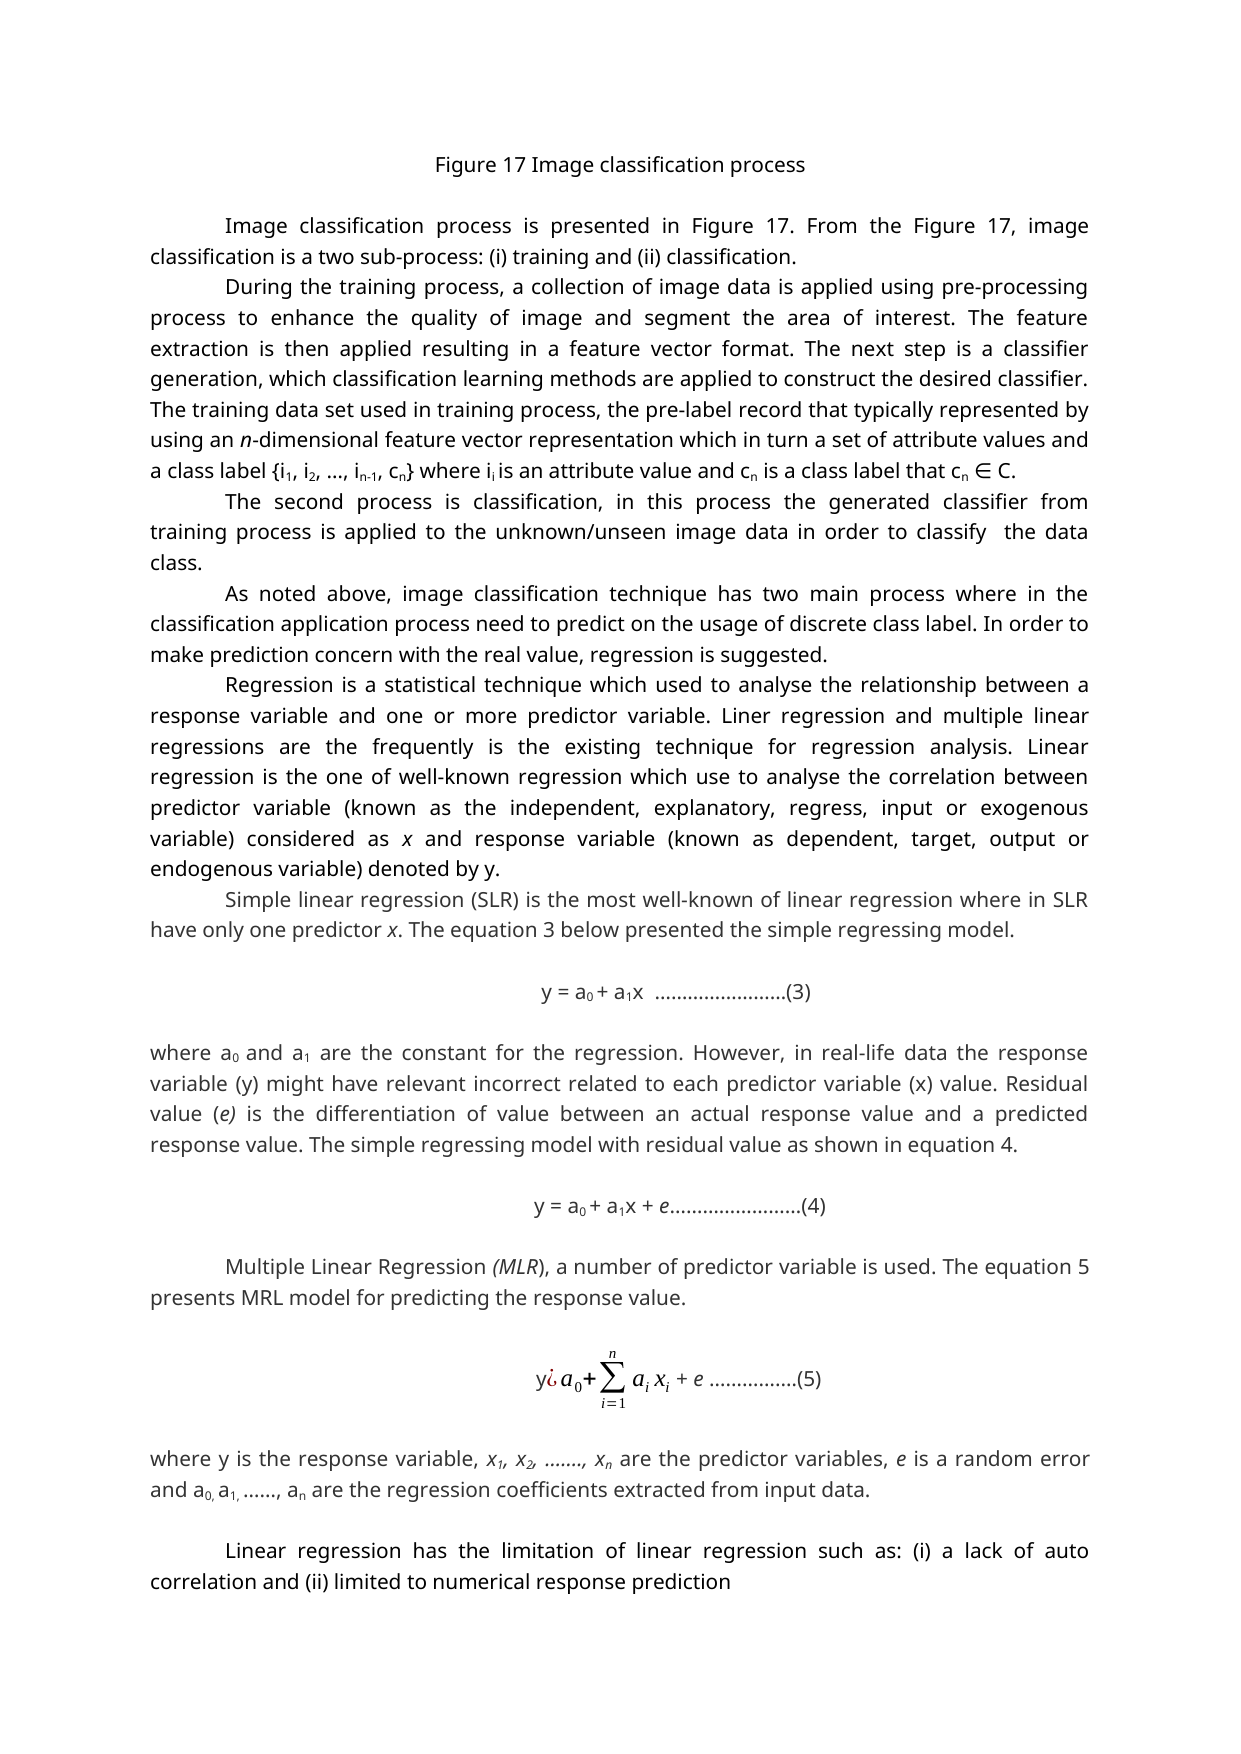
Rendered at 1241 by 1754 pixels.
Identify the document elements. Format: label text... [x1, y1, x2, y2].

text As noted above, image classification technique has two main process where in the classification application process need to predict on the usage of discrete class label. In order to make prediction concern with the real value, regression is suggested. [150, 579, 1090, 668]
text Figure 17 Image classification process [150, 150, 1090, 178]
text Regression is a statistical technique which used to analyse the relationship between a response variable and one or more predictor variable. Liner regression and multiple linear regressions are the frequently is the existing technique for regression analysis. Linear regression is the one of well-known regression which use to analyse the correlation between predictor variable (known as the independent, explanatory, regress, input or exogenous variable) considered as x and response variable (known as dependent, target, output or endogenous variable) denoted by y. [150, 671, 1090, 883]
text Linear regression has the limitation of linear regression such as: (i) a lack of auto correlation and (ii) limited to numerical response prediction [150, 1536, 1090, 1595]
text y = a0 + a1x ……………………(3) [525, 977, 1090, 1005]
text where a0 and a1 are the constant for the regression. However, in real-life data the response variable (y) might have relevant incorrect related to each predictor variable (x) value. Residual value (e) is the differentiation of value between an actual response value and a predicted response value. The simple regressing model with residual value as shown in equation 4. [150, 1038, 1090, 1158]
text The second process is classification, in this process the generated classifier from training process is applied to the unknown/unseen image data in order to classify the data class. [150, 487, 1090, 577]
text where y is the response variable, x1, x2, ……., xn are the predictor variables, e is a random error and a0, a1, ……, an are the regression coefficients extracted from input data. [150, 1444, 1090, 1503]
text Image classification process is presented in Figure 17. From the Figure 17, image classification is a two sub-process: (i) training and (ii) classification. [150, 211, 1090, 270]
text During the training process, a collection of image data is applied using pre-processing process to enhance the quality of image and segment the area of interest. The feature extraction is then applied resulting in a feature vector format. The next step is a classifier generation, which classification learning methods are applied to construct the desired classifier. The training data set used in training process, the pre-label record that typically represented by using an n-dimensional feature vector representation which in turn a set of attribute values and a class label {i1, i2, …, in-1, cn} where ii is an attribute value and cn is a class label that cn ∈ C. [150, 272, 1090, 485]
text y + e ………….…(5) [150, 1344, 1090, 1412]
text Simple linear regression (SLR) is the most well-known of linear regression where in SLR have only one predictor x. The equation 3 below presented the simple regressing model. [150, 885, 1090, 944]
text y = a0 + a1x + e……………………(4) [534, 1191, 1090, 1220]
text Multiple Linear Regression (MLR), a number of predictor variable is used. The equation 5 presents MRL model for predicting the response value. [150, 1252, 1090, 1312]
